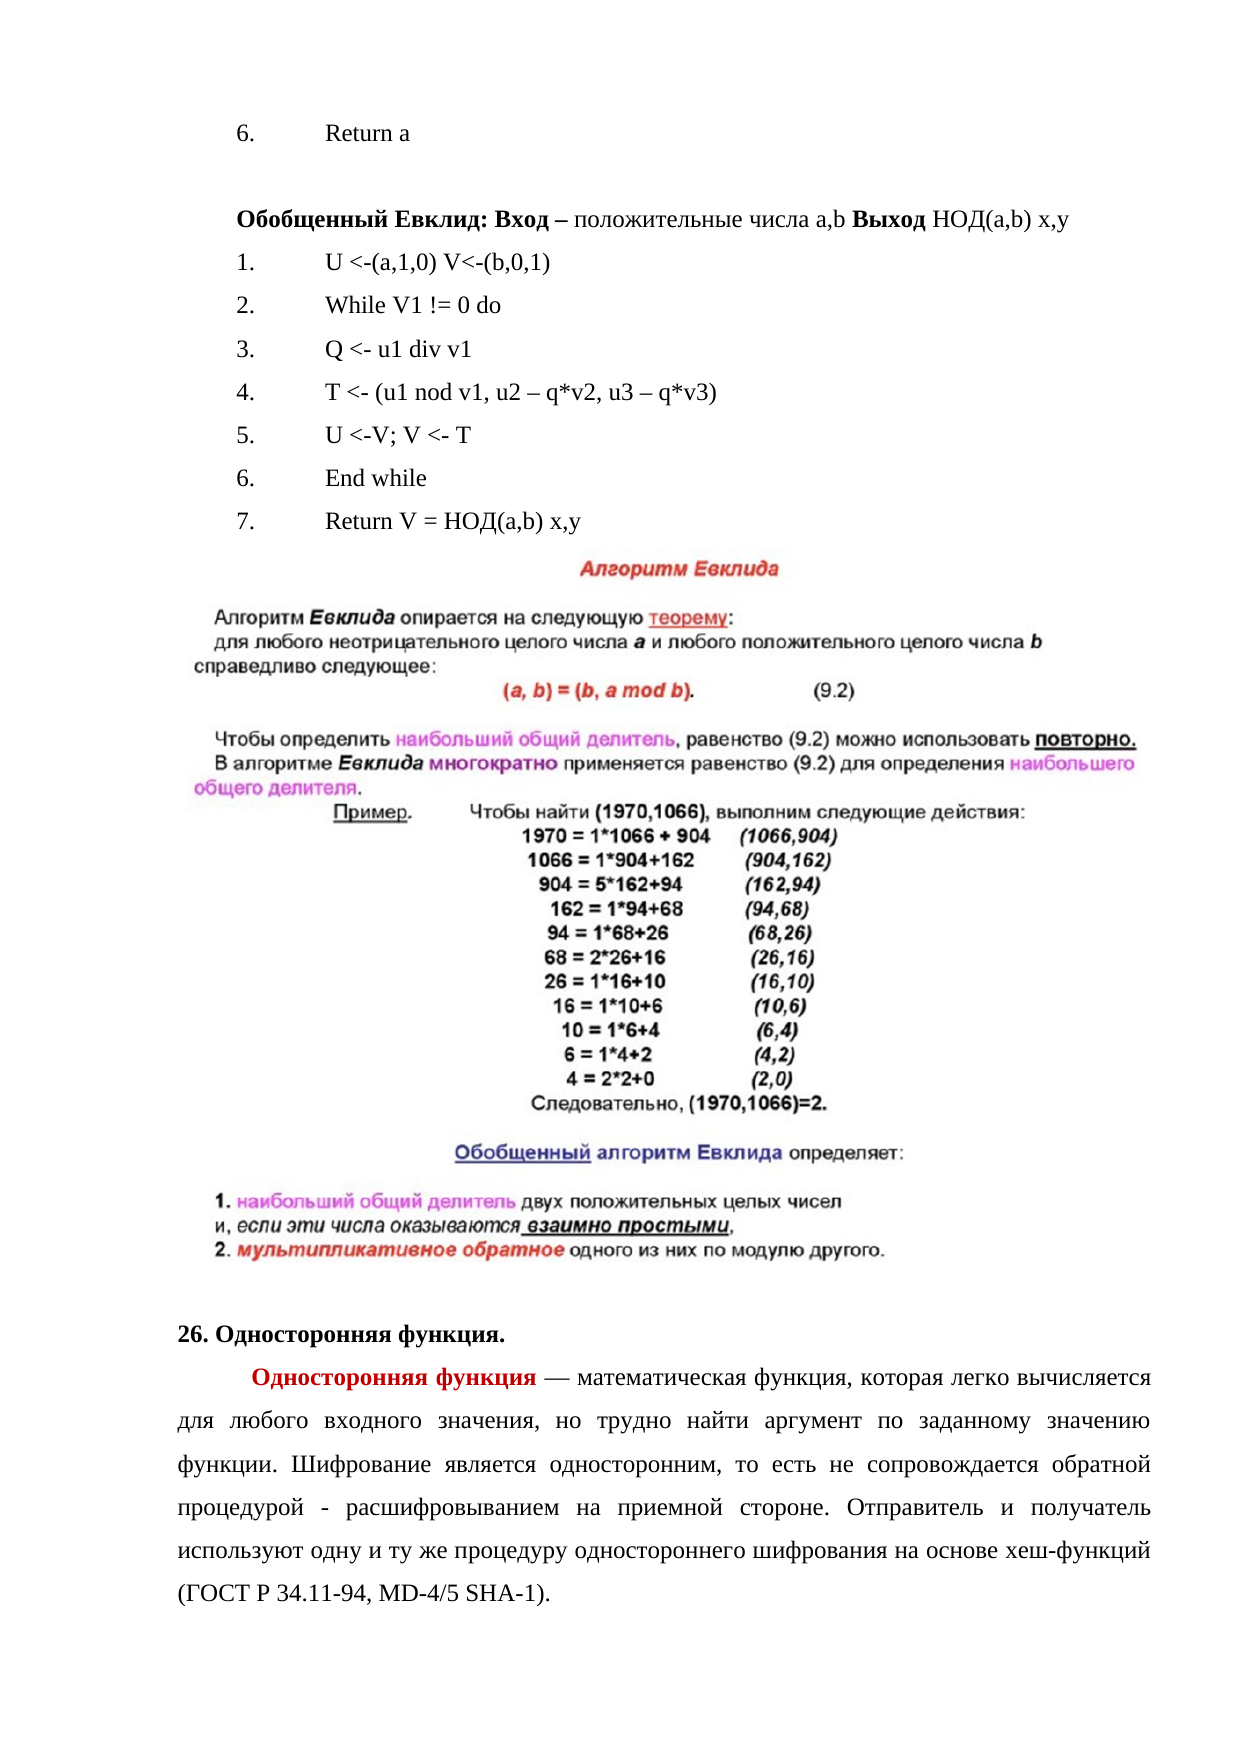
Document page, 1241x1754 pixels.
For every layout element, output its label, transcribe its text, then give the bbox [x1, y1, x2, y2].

text 4. T <- (u1 nod v1, u2 – q*v2, u3 – q*v3) [177, 377, 1152, 406]
text 5. U <-V; V <- T [177, 420, 1152, 449]
text 26. Односторонняя функция. [177, 1319, 1152, 1348]
picture [187, 549, 1142, 1262]
text 7. Return V = НОД(a,b) x,y [177, 506, 1152, 535]
text Односторонняя функция — математическая функция, которая легко вычисляется для любого входного значения, но трудно найти аргумент по заданному значению функции. Шифрование является односторонним, то есть не сопровождается обратной процедурой - расшифровыванием на приемной стороне. Отправитель и получатель используют одну и ту же процедуру одностороннего шифрования на основе хеш-функций (ГОСТ Р 34.11-94, MD-4/5 SHA-1). [177, 1362, 1152, 1607]
text 1. U <-(a,1,0) V<-(b,0,1) [177, 247, 1152, 276]
text 3. Q <- u1 div v1 [177, 334, 1152, 362]
text 2. While V1 != 0 do [177, 291, 1152, 319]
text 6. Return a [177, 118, 1152, 147]
text Обобщенный Евклид: Вход – положительные числа a,b Выход НОД(a,b) x,y [177, 204, 1152, 233]
text 6. End while [177, 463, 1152, 492]
